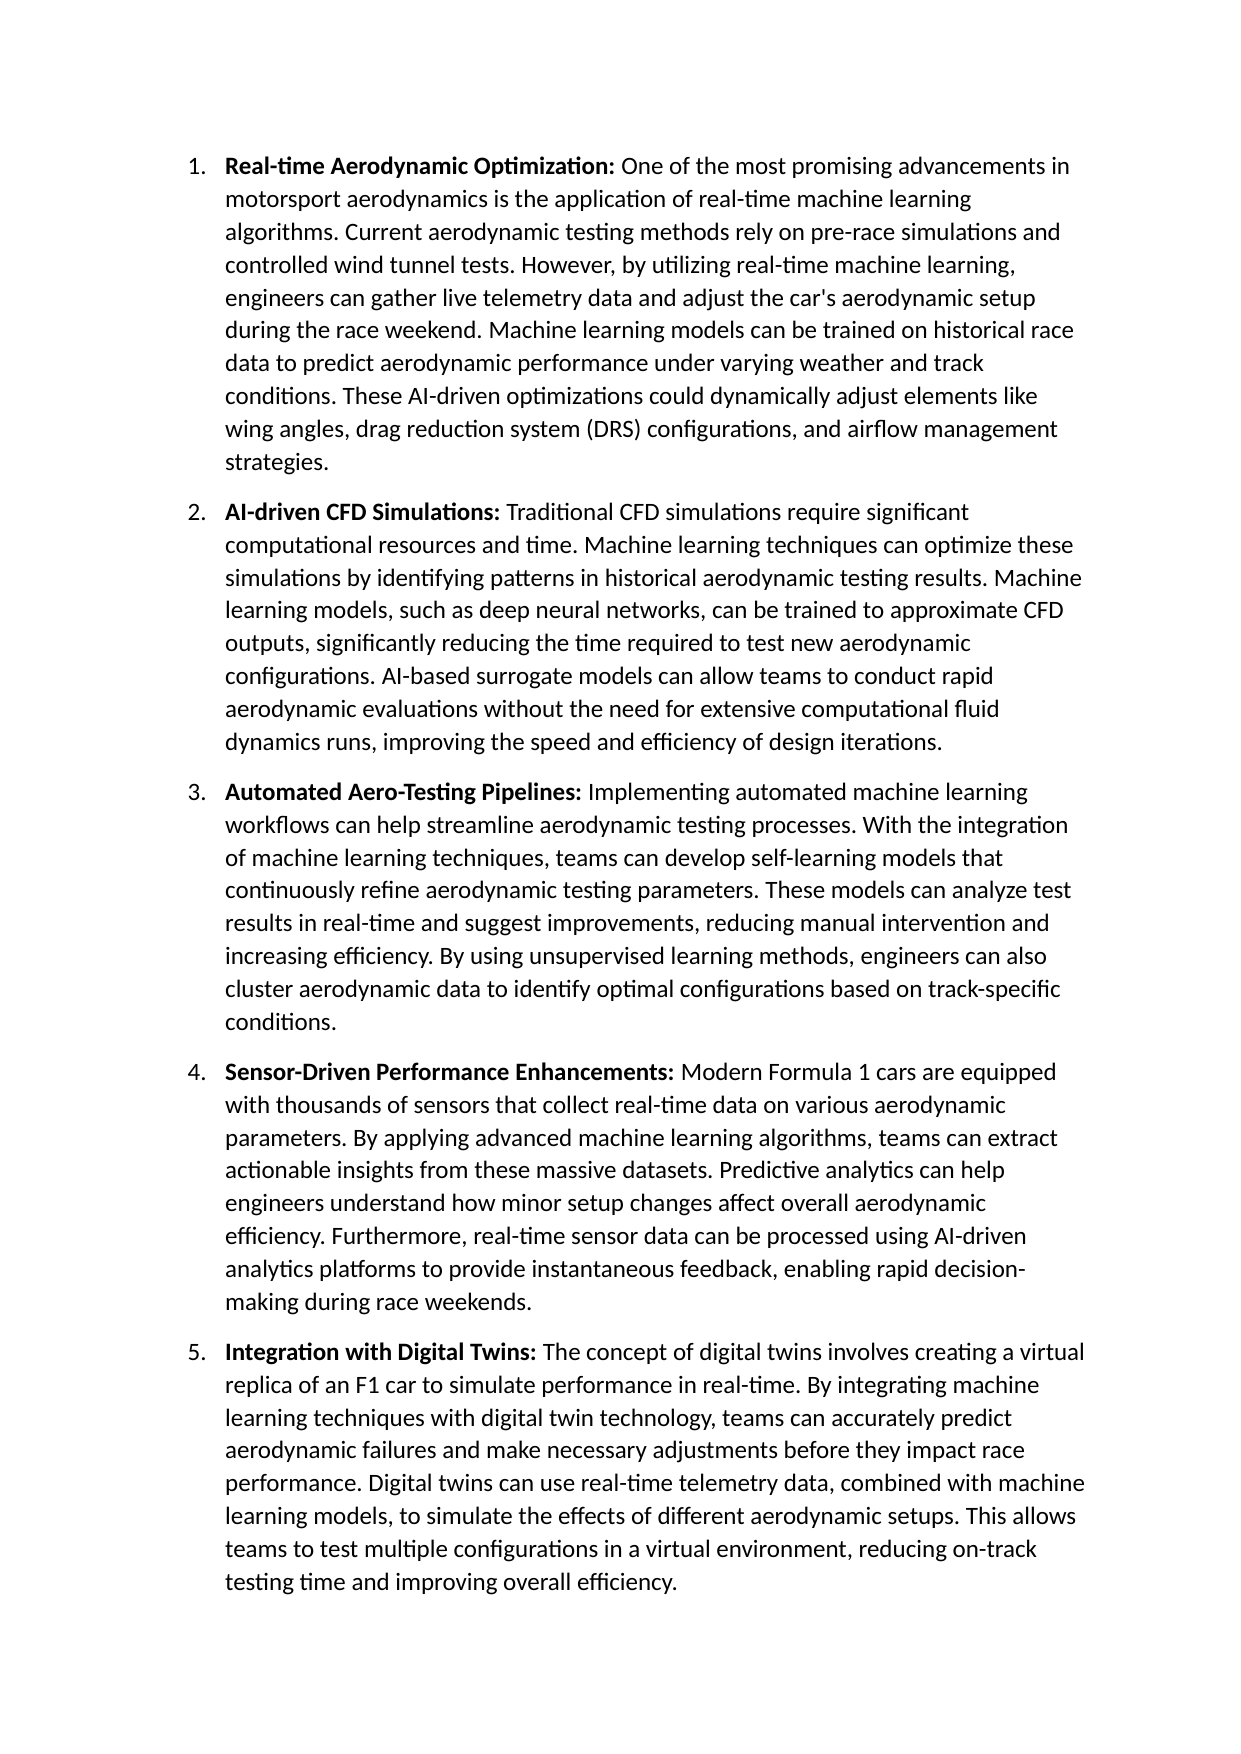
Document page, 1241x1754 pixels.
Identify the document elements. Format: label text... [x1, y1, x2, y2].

list Real-time Aerodynamic Optimization: One of the most promising advancements in motorsport aerodynamics is the application of real-time machine learning algorithms. Current aerodynamic testing methods rely on pre-race simulations and controlled wind tunnel tests. However, by utilizing real-time machine learning, engineers can gather live telemetry data and adjust the car's aerodynamic setup during the race weekend. Machine learning models can be trained on historical race data to predict aerodynamic performance under varying weather and track conditions. These AI-driven optimizations could dynamically adjust elements like wing angles, drag reduction system (DRS) configurations, and airflow management strategies. [187, 150, 1090, 477]
list AI-driven CFD Simulations: Traditional CFD simulations require significant computational resources and time. Machine learning techniques can optimize these simulations by identifying patterns in historical aerodynamic testing results. Machine learning models, such as deep neural networks, can be trained to approximate CFD outputs, significantly reducing the time required to test new aerodynamic configurations. AI-based surrogate models can allow teams to conduct rapid aerodynamic evaluations without the need for extensive computational fluid dynamics runs, improving the speed and efficiency of design iterations. [187, 496, 1090, 757]
list Integration with Digital Twins: The concept of digital twins involves creating a virtual replica of an F1 car to simulate performance in real-time. By integrating machine learning techniques with digital twin technology, teams can accurately predict aerodynamic failures and make necessary adjustments before they impact race performance. Digital twins can use real-time telemetry data, combined with machine learning models, to simulate the effects of different aerodynamic setups. This allows teams to test multiple configurations in a virtual environment, reducing on-track testing time and improving overall efficiency. [187, 1336, 1090, 1597]
list Sensor-Driven Performance Enhancements: Modern Formula 1 cars are equipped with thousands of sensors that collect real-time data on various aerodynamic parameters. By applying advanced machine learning algorithms, teams can extract actionable insights from these massive datasets. Predictive analytics can help engineers understand how minor setup changes affect overall aerodynamic efficiency. Furthermore, real-time sensor data can be processed using AI-driven analytics platforms to provide instantaneous feedback, enabling rapid decision-making during race weekends. [187, 1056, 1090, 1317]
list Automated Aero-Testing Pipelines: Implementing automated machine learning workflows can help streamline aerodynamic testing processes. With the integration of machine learning techniques, teams can develop self-learning models that continuously refine aerodynamic testing parameters. These models can analyze test results in real-time and suggest improvements, reducing manual intervention and increasing efficiency. By using unsupervised learning methods, engineers can also cluster aerodynamic data to identify optimal configurations based on track-specific conditions. [187, 776, 1090, 1037]
